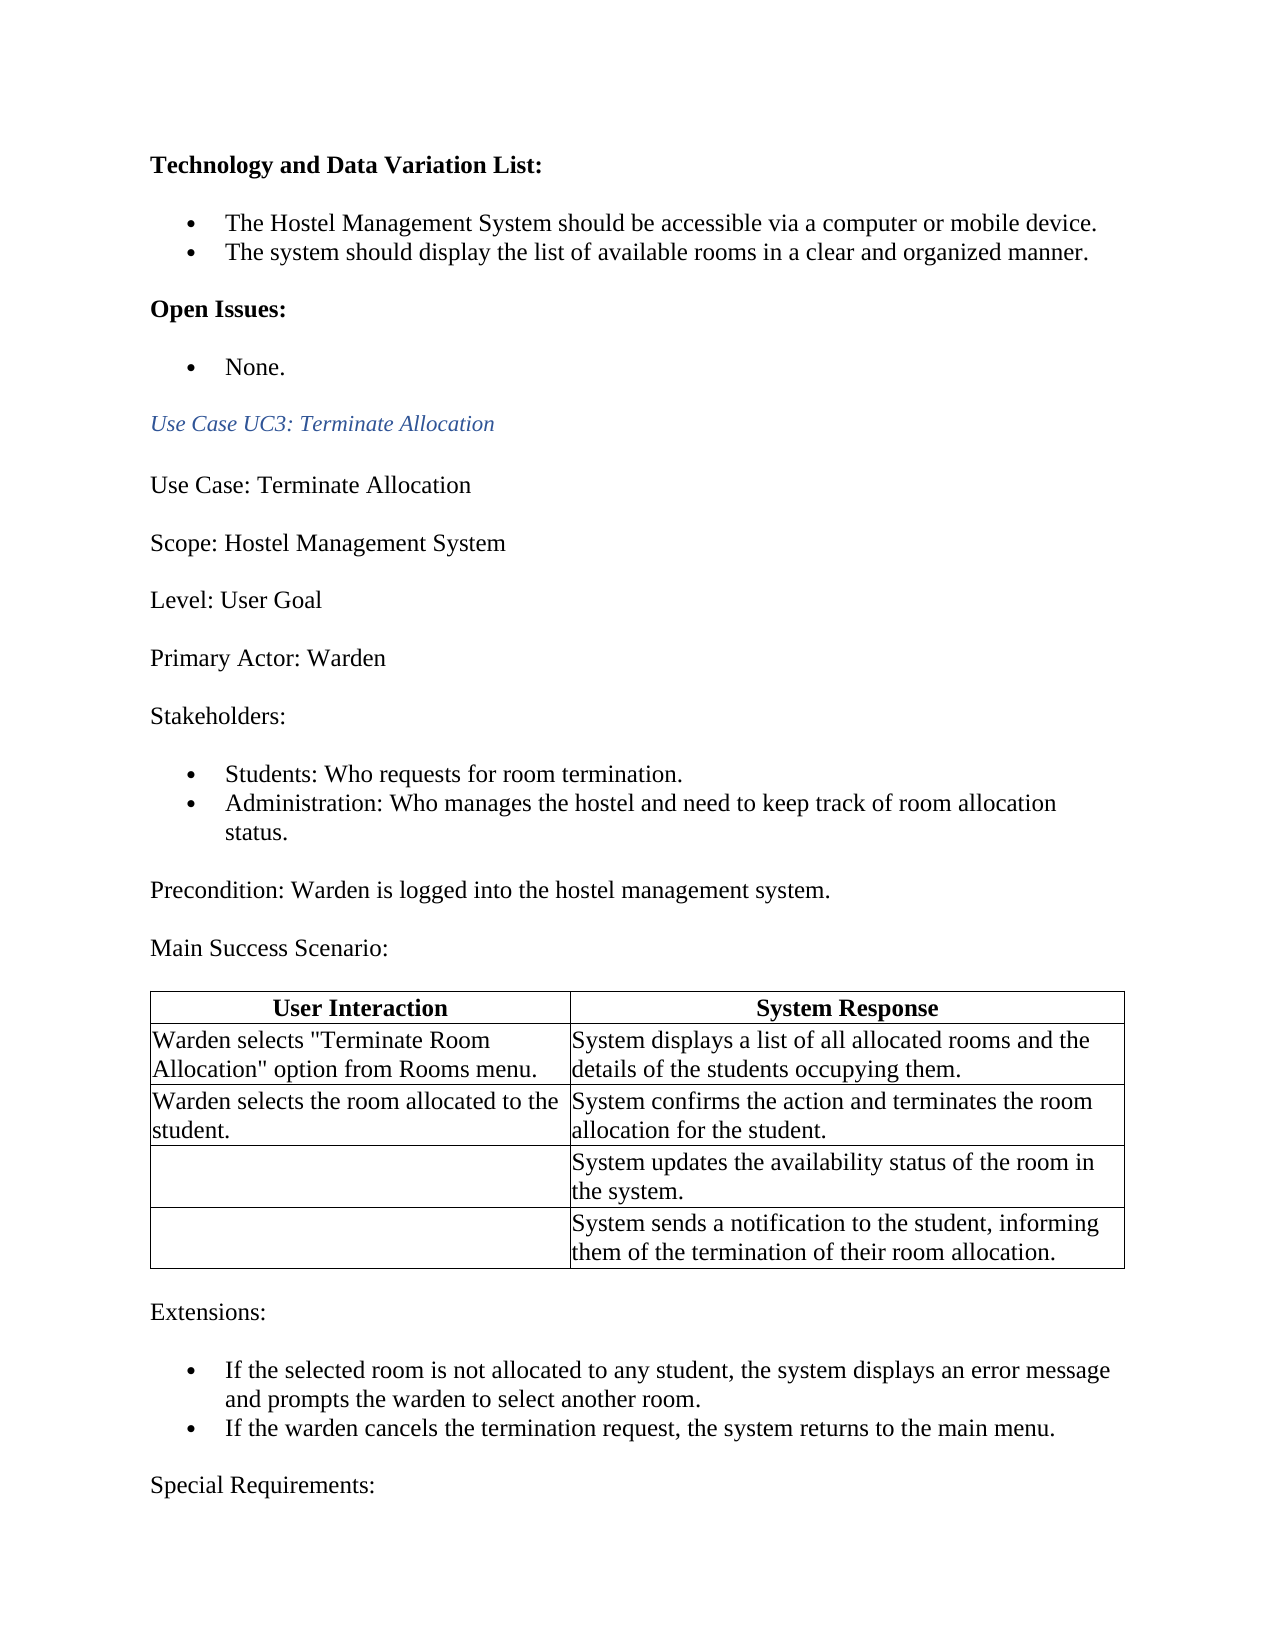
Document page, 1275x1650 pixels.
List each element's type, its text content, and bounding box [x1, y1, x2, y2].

list None. [187, 352, 1125, 381]
list Administration: Who manages the hostel and need to keep track of room allocation status. [187, 788, 1125, 846]
text Technology and Data Variation List: [150, 150, 1125, 179]
text Main Success Scenario: [150, 933, 1125, 961]
text Scope: Hostel Management System [150, 528, 1125, 556]
list Students: Who requests for room termination. [187, 759, 1125, 788]
list If the selected room is not allocated to any student, the system displays an error message and prompts the warden to select another room. [187, 1355, 1125, 1413]
table_cell System sends a notification to the student, informing them of the termination of their room allocation. [571, 1208, 1124, 1268]
text Extensions: [150, 1297, 1125, 1326]
text Level: User Goal [150, 586, 1125, 614]
table_cell System displays a list of all allocated rooms and the details of the students occupying them. [571, 1024, 1124, 1084]
text Special Requirements: [150, 1471, 1125, 1499]
text Primary Actor: Warden [150, 643, 1125, 672]
list If the warden cancels the termination request, the system returns to the main menu. [187, 1413, 1125, 1441]
text Use Case: Terminate Allocation [150, 470, 1125, 498]
table_cell Warden selects "Terminate Room Allocation" option from Rooms menu. [151, 1024, 570, 1084]
subtitle Use Case UC3: Terminate Allocation [150, 410, 1125, 437]
text Stakeholders: [150, 701, 1125, 730]
table_cell System confirms the action and terminates the room allocation for the student. [571, 1085, 1124, 1145]
table_header User Interaction [151, 992, 570, 1023]
table_cell Warden selects the room allocated to the student. [151, 1085, 570, 1145]
table_cell [151, 1146, 570, 1206]
text Open Issues: [150, 294, 1125, 323]
list The Hostel Management System should be accessible via a computer or mobile device. [187, 208, 1125, 237]
table_header System Response [571, 992, 1124, 1023]
text Precondition: Warden is logged into the hostel management system. [150, 875, 1125, 903]
table_cell System updates the availability status of the room in the system. [571, 1146, 1124, 1206]
list The system should display the list of available rooms in a clear and organized manner. [187, 237, 1125, 265]
table_cell [151, 1208, 570, 1268]
